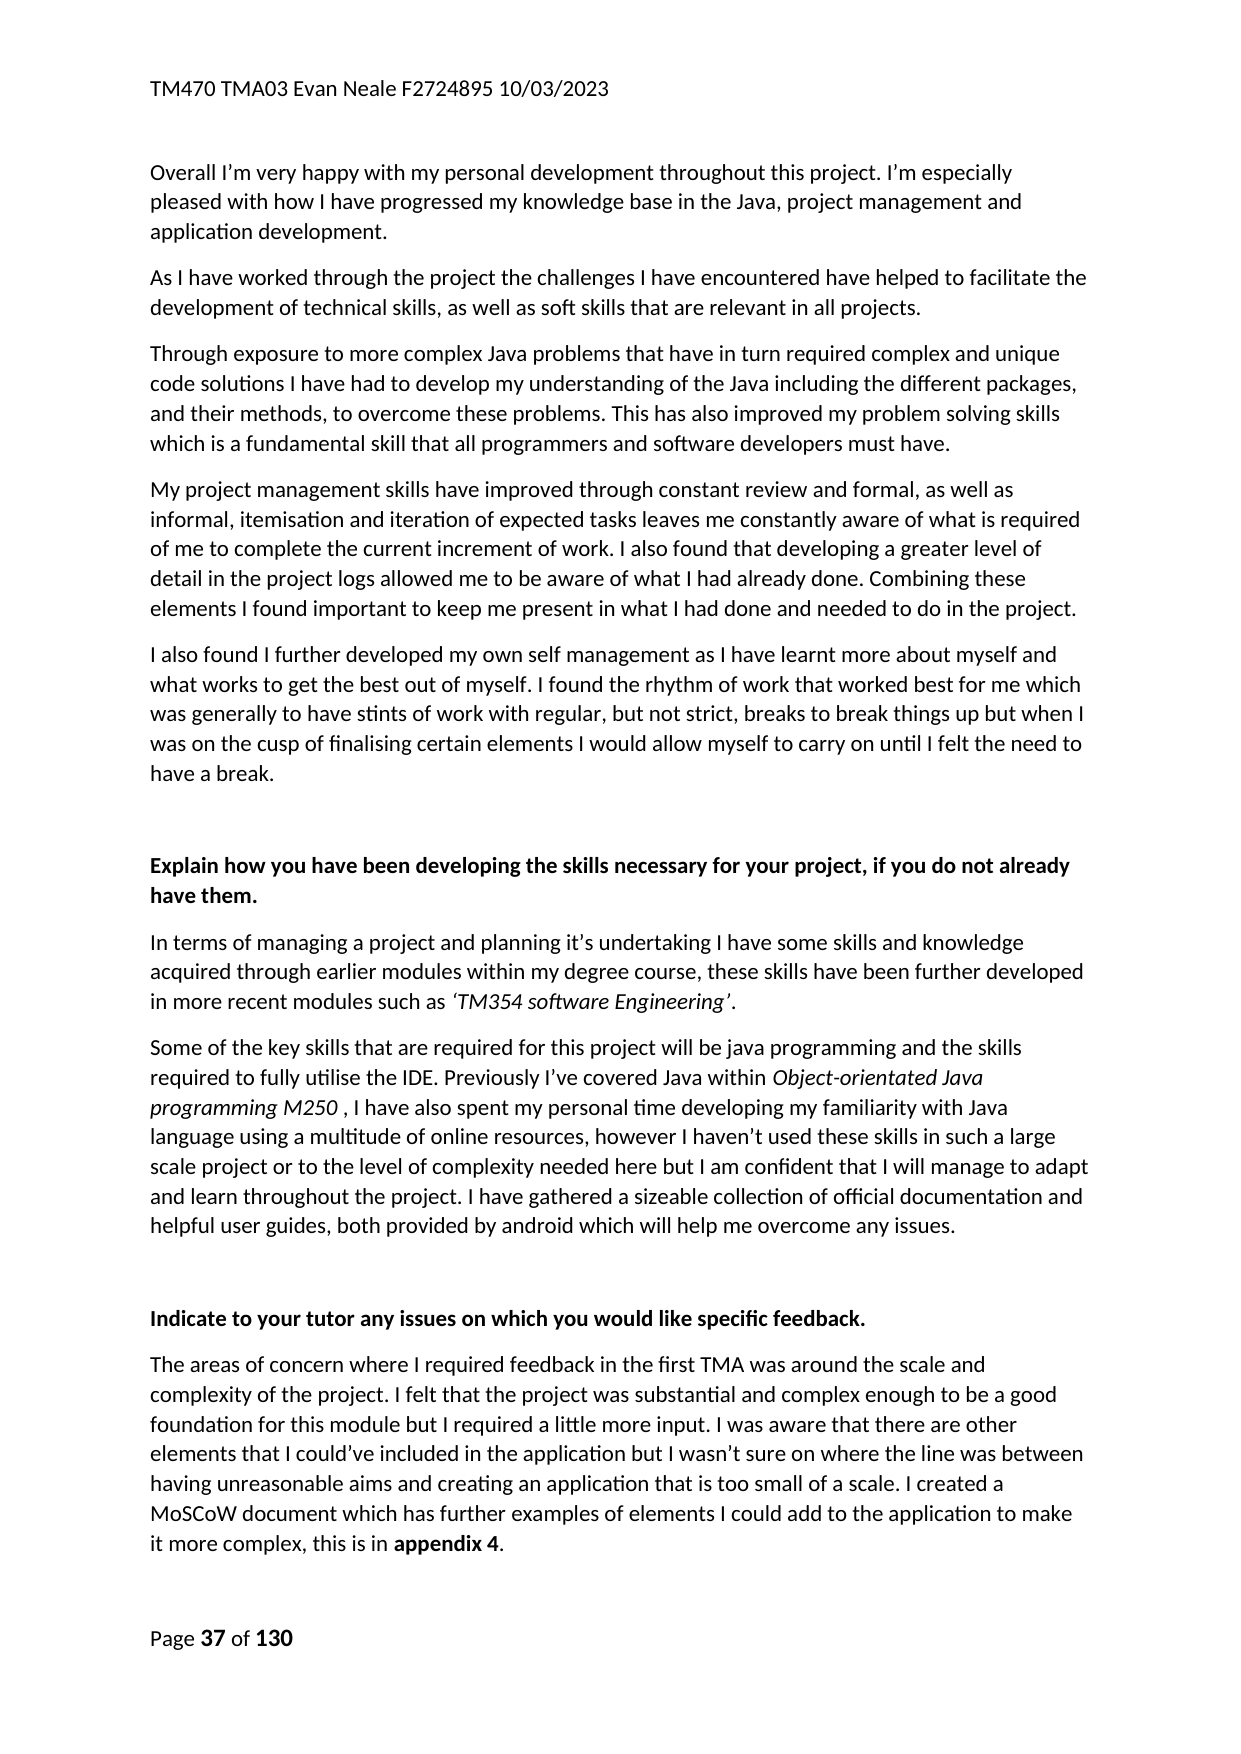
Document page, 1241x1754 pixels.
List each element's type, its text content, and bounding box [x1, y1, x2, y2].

text Some of the key skills that are required for this project will be java programming and the skills required to fully utilise the IDE. Previously I’ve covered Java within Object-orientated Java programming M250 , I have also spent my personal time developing my familiarity with Java language using a multitude of online resources, however I haven’t used these skills in such a large scale project or to the level of complexity needed here but I am confident that I will manage to adapt and learn throughout the project. I have gathered a sizeable collection of official documentation and helpful user guides, both provided by android which will help me overcome any issues. [150, 1033, 1090, 1239]
text In terms of managing a project and planning it’s undertaking I have some skills and knowledge acquired through earlier modules within my degree course, these skills have been further developed in more recent modules such as ‘TM354 software Engineering’. [150, 928, 1090, 1015]
text Explain how you have been developing the skills necessary for your project, if you do not already have them. [150, 852, 1090, 909]
text I also found I further developed my own self management as I have learnt more about myself and what works to get the best out of myself. I found the rhythm of work that worked best for me which was generally to have stints of work with regular, but not strict, breaks to break things up but when I was on the cusp of finalising certain elements I would allow myself to carry on until I felt the need to have a break. [150, 640, 1090, 787]
text Indicate to your tutor any issues on which you would like specific feedback. [150, 1304, 1090, 1332]
text My project management skills have improved through constant review and formal, as well as informal, itemisation and iteration of expected tasks leaves me constantly aware of what is required of me to complete the current increment of work. I also found that developing a greater level of detail in the project logs allowed me to be aware of what I had already done. Combining these elements I found important to keep me present in what I had done and needed to do in the project. [150, 475, 1090, 622]
text Through exposure to more complex Java problems that have in turn required complex and unique code solutions I have had to develop my understanding of the Java including the different packages, and their methods, to overcome these problems. This has also improved my problem solving skills which is a fundamental skill that all programmers and software developers must have. [150, 339, 1090, 457]
text Overall I’m very happy with my personal development throughout this project. I’m especially pleased with how I have progressed my knowledge base in the Java, project management and application development. [150, 158, 1090, 245]
text As I have worked through the project the challenges I have encountered have helped to facilitate the development of technical skills, as well as soft skills that are relevant in all projects. [150, 263, 1090, 321]
text The areas of concern where I required feedback in the first TMA was around the scale and complexity of the project. I felt that the project was substantial and complex enough to be a good foundation for this module but I required a little more input. I was aware that there are other elements that I could’ve included in the application but I wasn’t sure on where the line was between having unreasonable aims and creating an application that is too small of a scale. I created a MoSCoW document which has further examples of elements I could add to the application to make it more complex, this is in appendix 4. [150, 1351, 1090, 1557]
